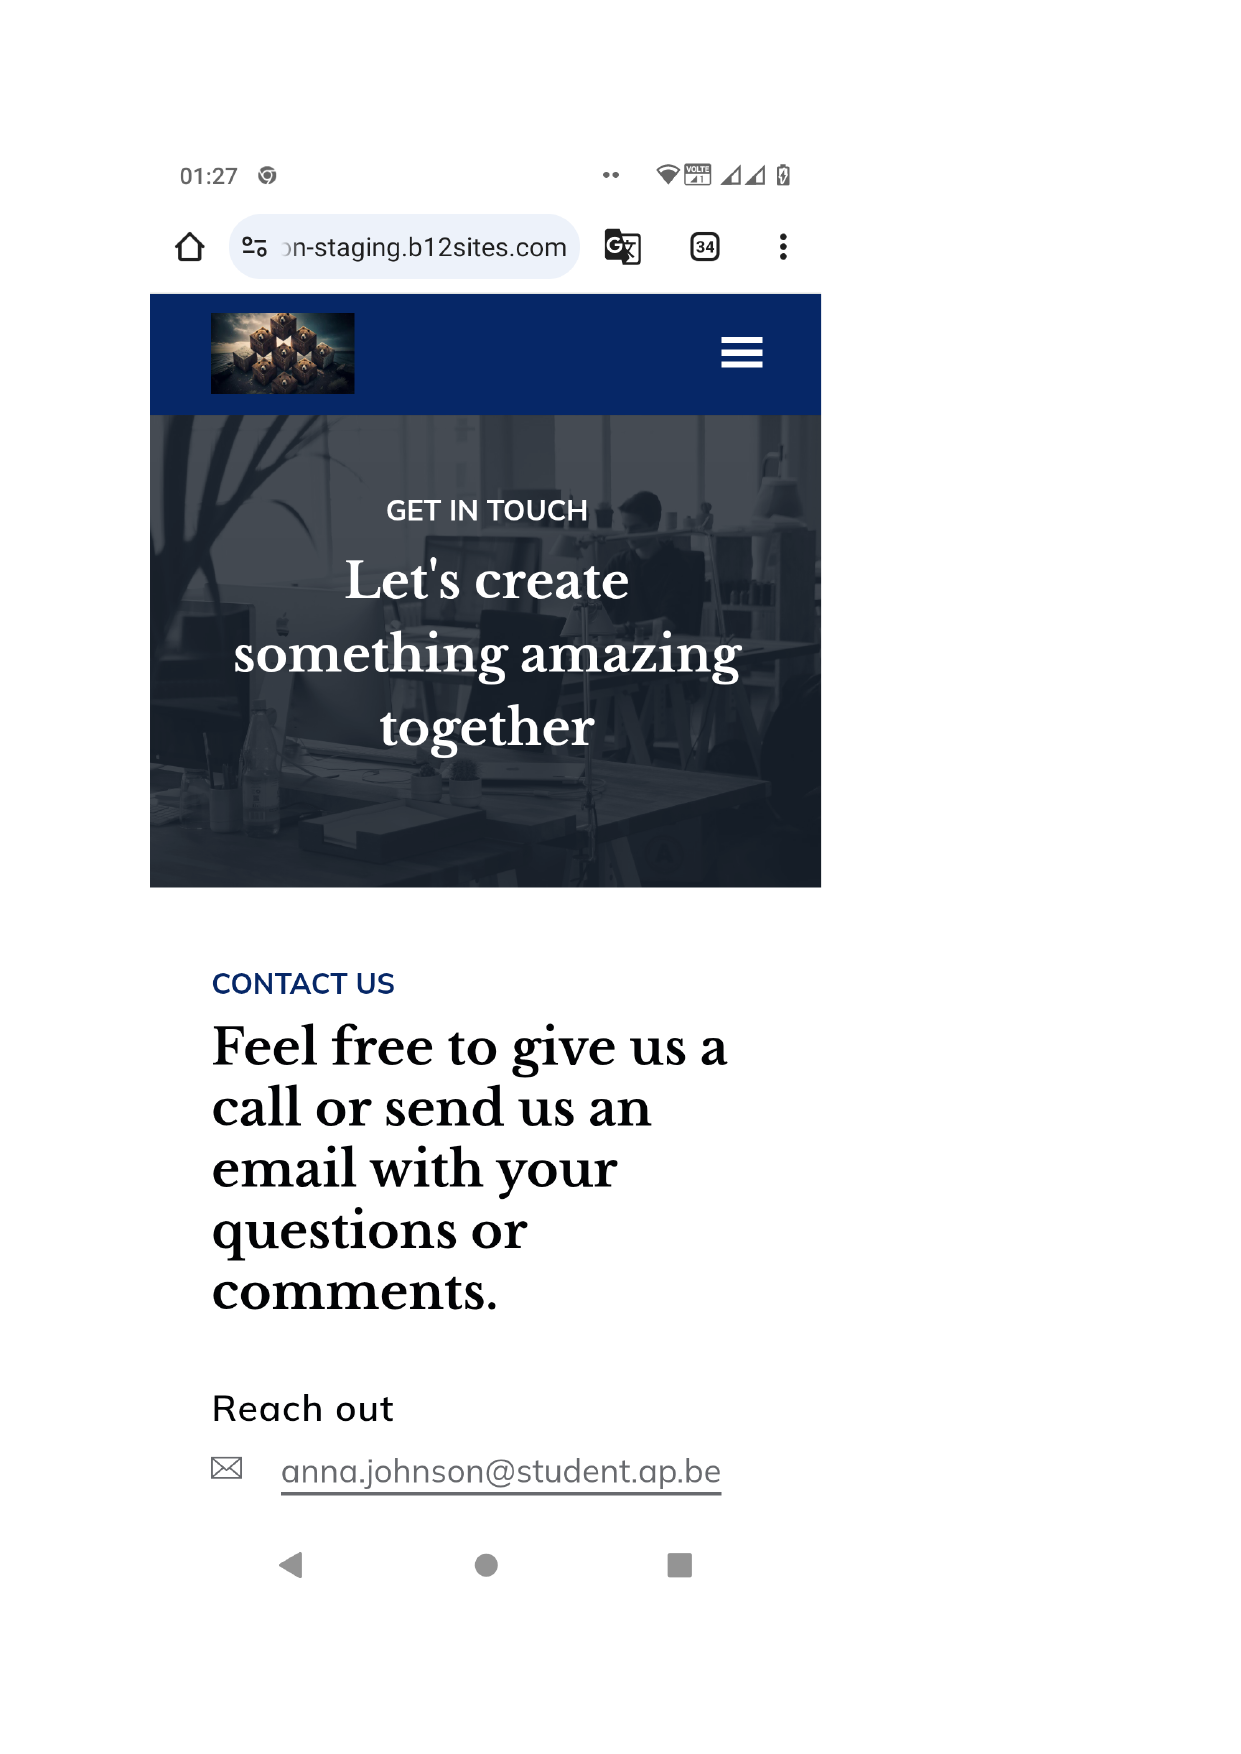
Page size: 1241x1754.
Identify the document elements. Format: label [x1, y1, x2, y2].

picture [150, 150, 822, 1604]
